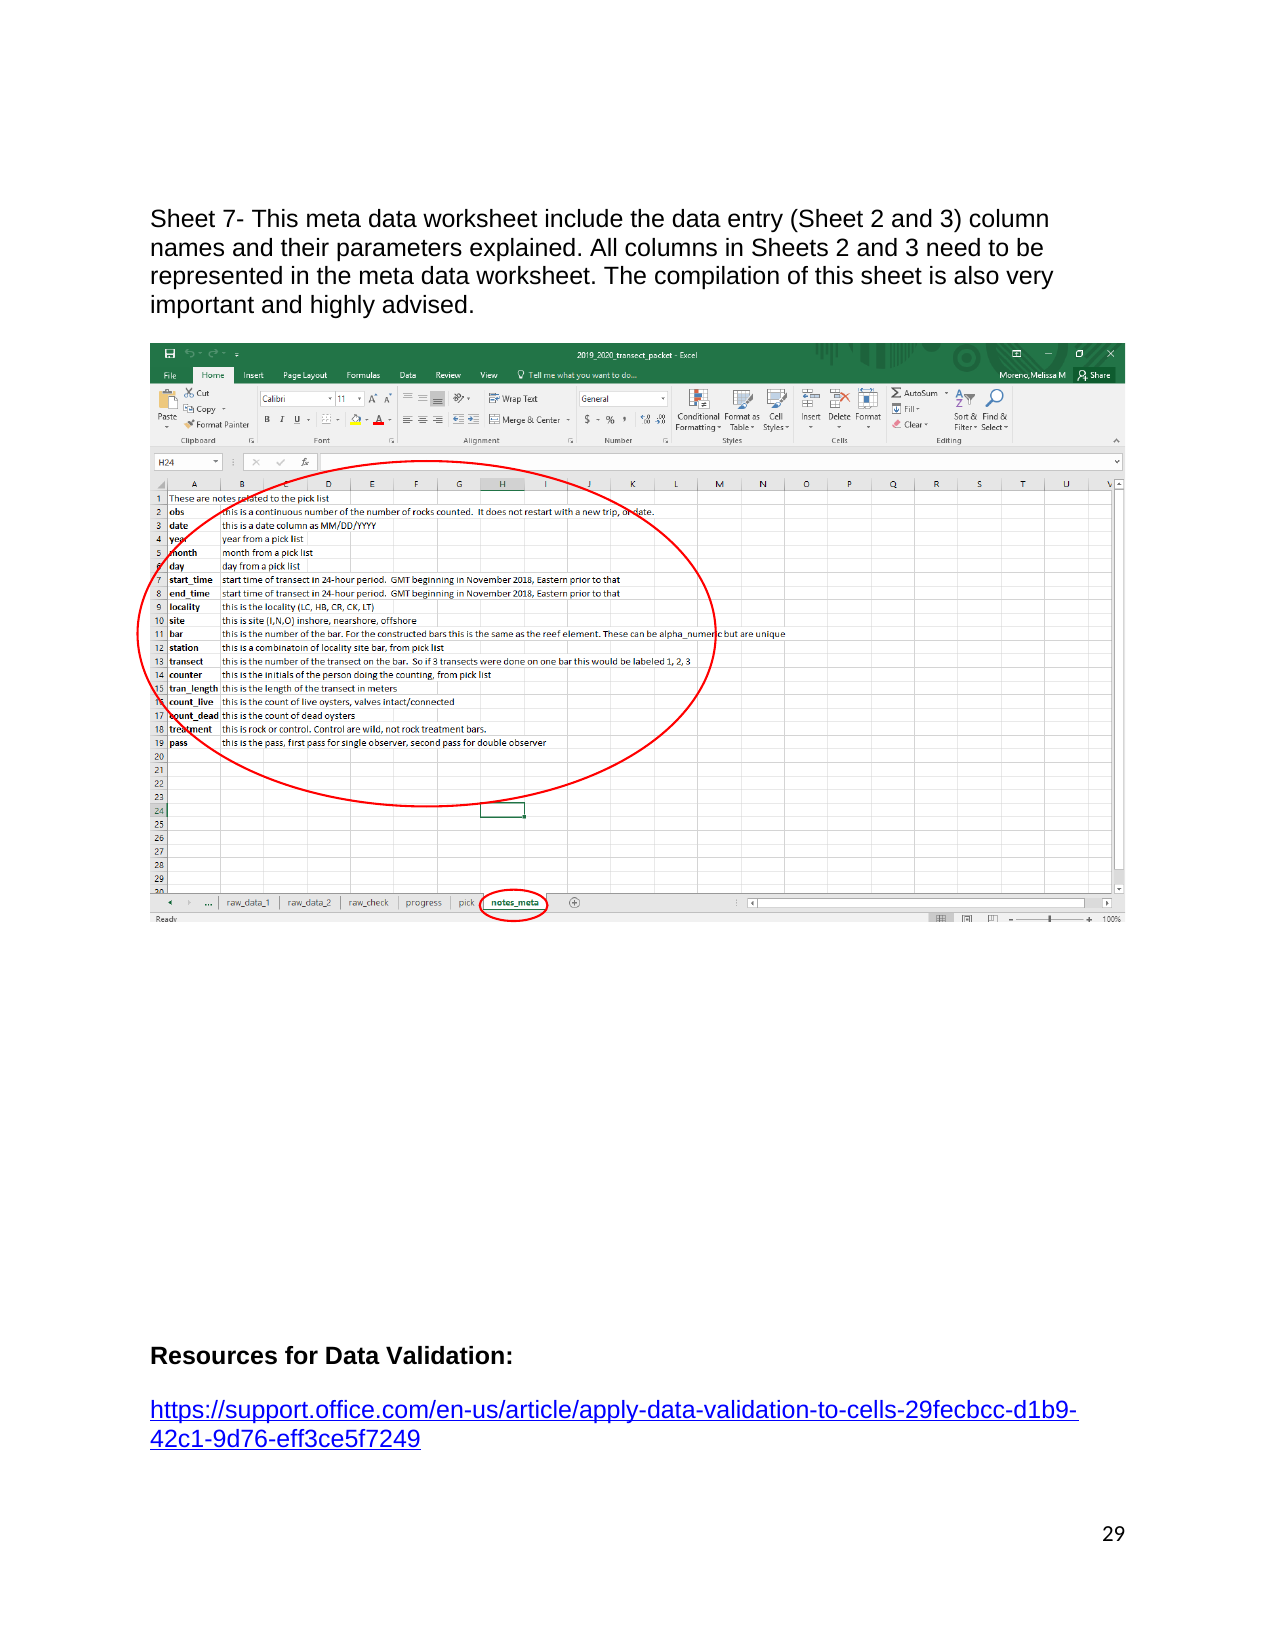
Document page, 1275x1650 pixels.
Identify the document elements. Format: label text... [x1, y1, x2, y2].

picture [150, 343, 1125, 922]
text https://support.office.com/en-us/article/apply-data-validation-to-cells-29fecbcc-d1b9-42c1-9d76-eff3ce5f7249 [150, 1395, 1125, 1452]
text Resources for Data Validation: [150, 1054, 1125, 1370]
picture [481, 891, 546, 919]
picture [150, 463, 714, 805]
text Sheet 7- This meta data worksheet include the data entry (Sheet 2 and 3) column names and their parameters explained. All columns in Sheets 2 and 3 need to be represented in the meta data worksheet. The compilation of this sheet is also very important and highly advised. [150, 204, 1125, 319]
